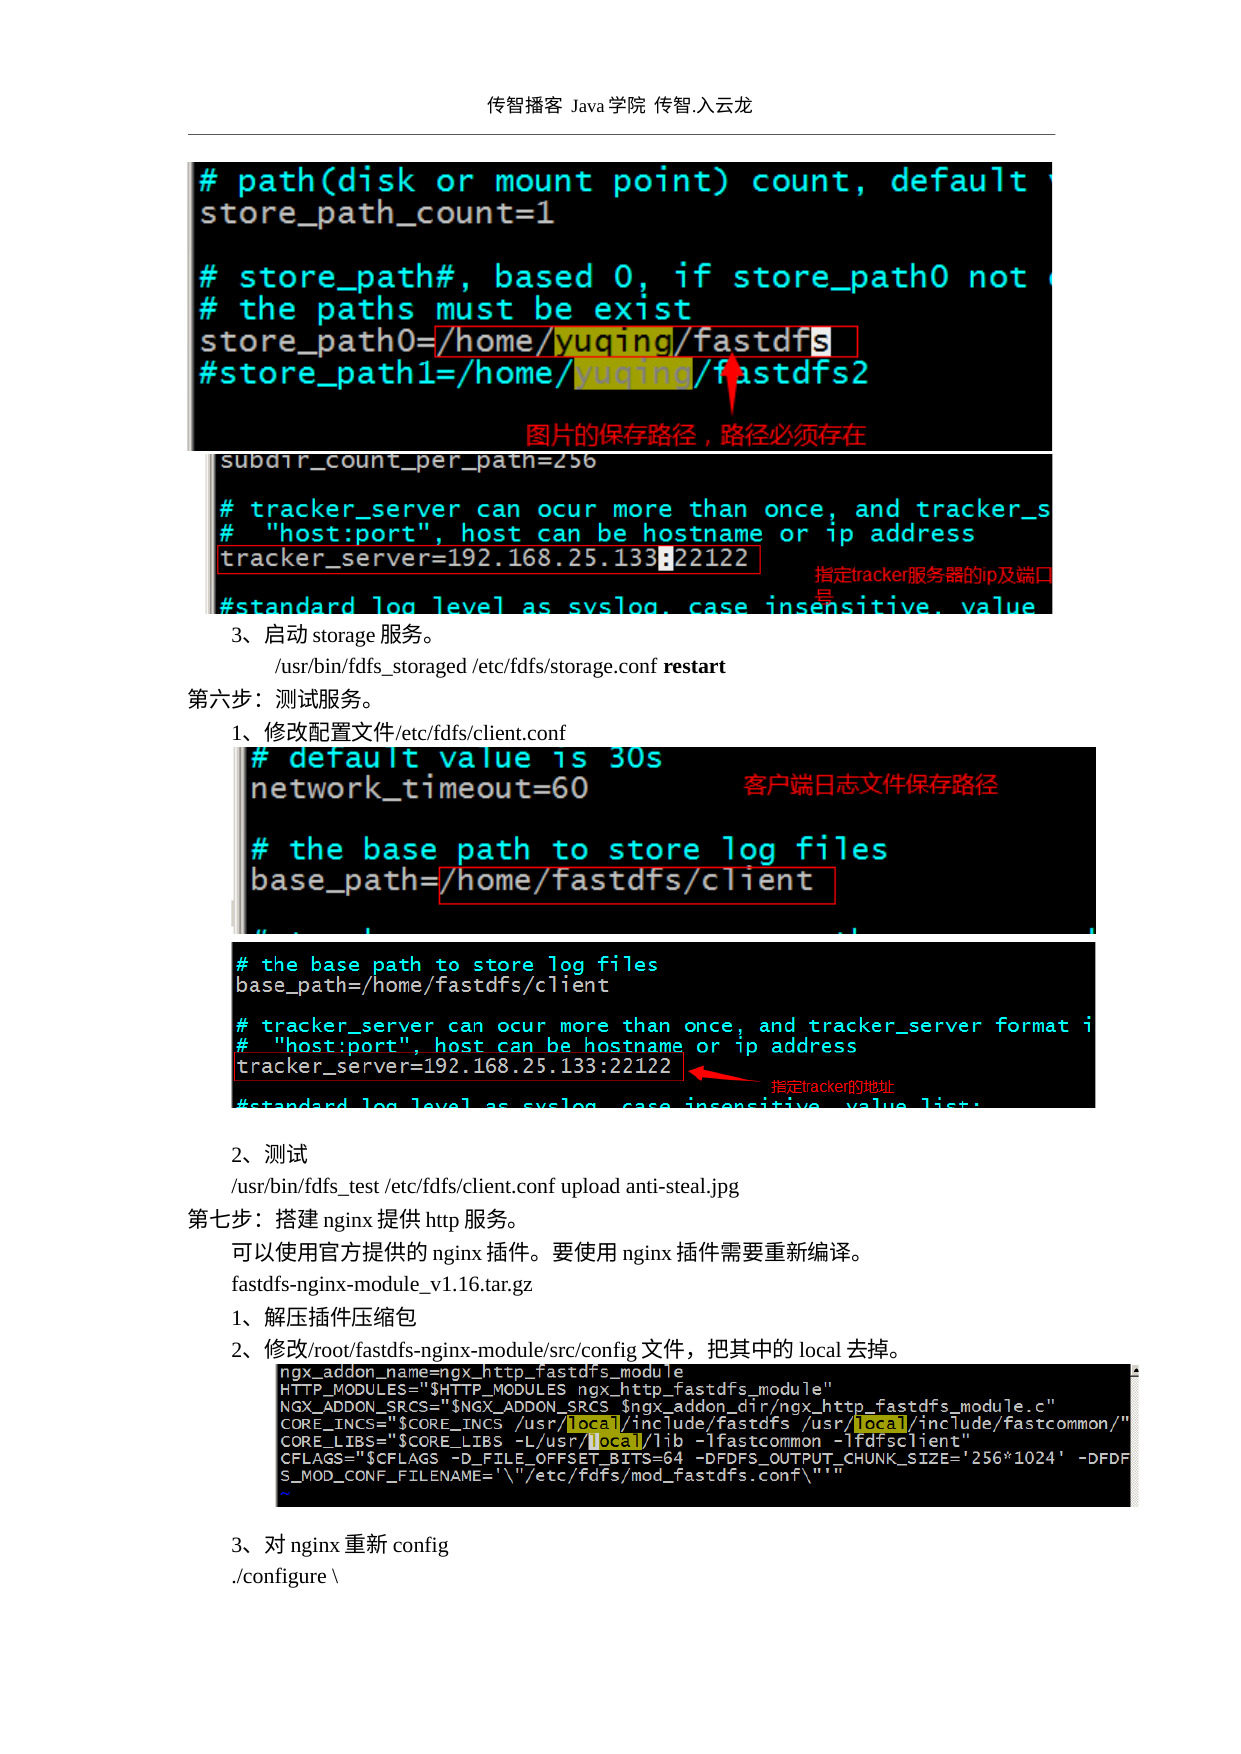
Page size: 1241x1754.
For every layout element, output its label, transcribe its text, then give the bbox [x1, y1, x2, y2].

list 修改配置文件/etc/fdfs/client.conf [187, 714, 1053, 747]
picture [187, 162, 1053, 451]
list /usr/bin/fdfs_test /etc/fdfs/client.conf upload anti-steal.jpg [187, 1169, 1053, 1202]
list 第六步：测试服务。 [187, 682, 1053, 714]
list 修改/root/fastdfs-nginx-module/src/config文件，把其中的local去掉。 [187, 1332, 1053, 1364]
list 测试 [187, 1137, 1053, 1169]
list 可以使用官方提供的nginx插件。要使用nginx插件需要重新编译。 [187, 1234, 1053, 1267]
list fastdfs-nginx-module_v1.16.tar.gz [187, 1267, 1053, 1299]
list ./configure \ [187, 1559, 1053, 1592]
picture [231, 747, 1096, 934]
picture [187, 454, 1053, 614]
list 对nginx重新config [187, 1527, 1053, 1559]
list /usr/bin/fdfs_storaged /etc/fdfs/storage.conf restart [231, 649, 1053, 682]
list 第七步：搭建nginx提供http服务。 [187, 1202, 1053, 1234]
list 启动storage服务。 [187, 617, 1053, 649]
list 解压插件压缩包 [187, 1299, 1053, 1332]
picture [231, 942, 1096, 1108]
picture [275, 1364, 1139, 1507]
